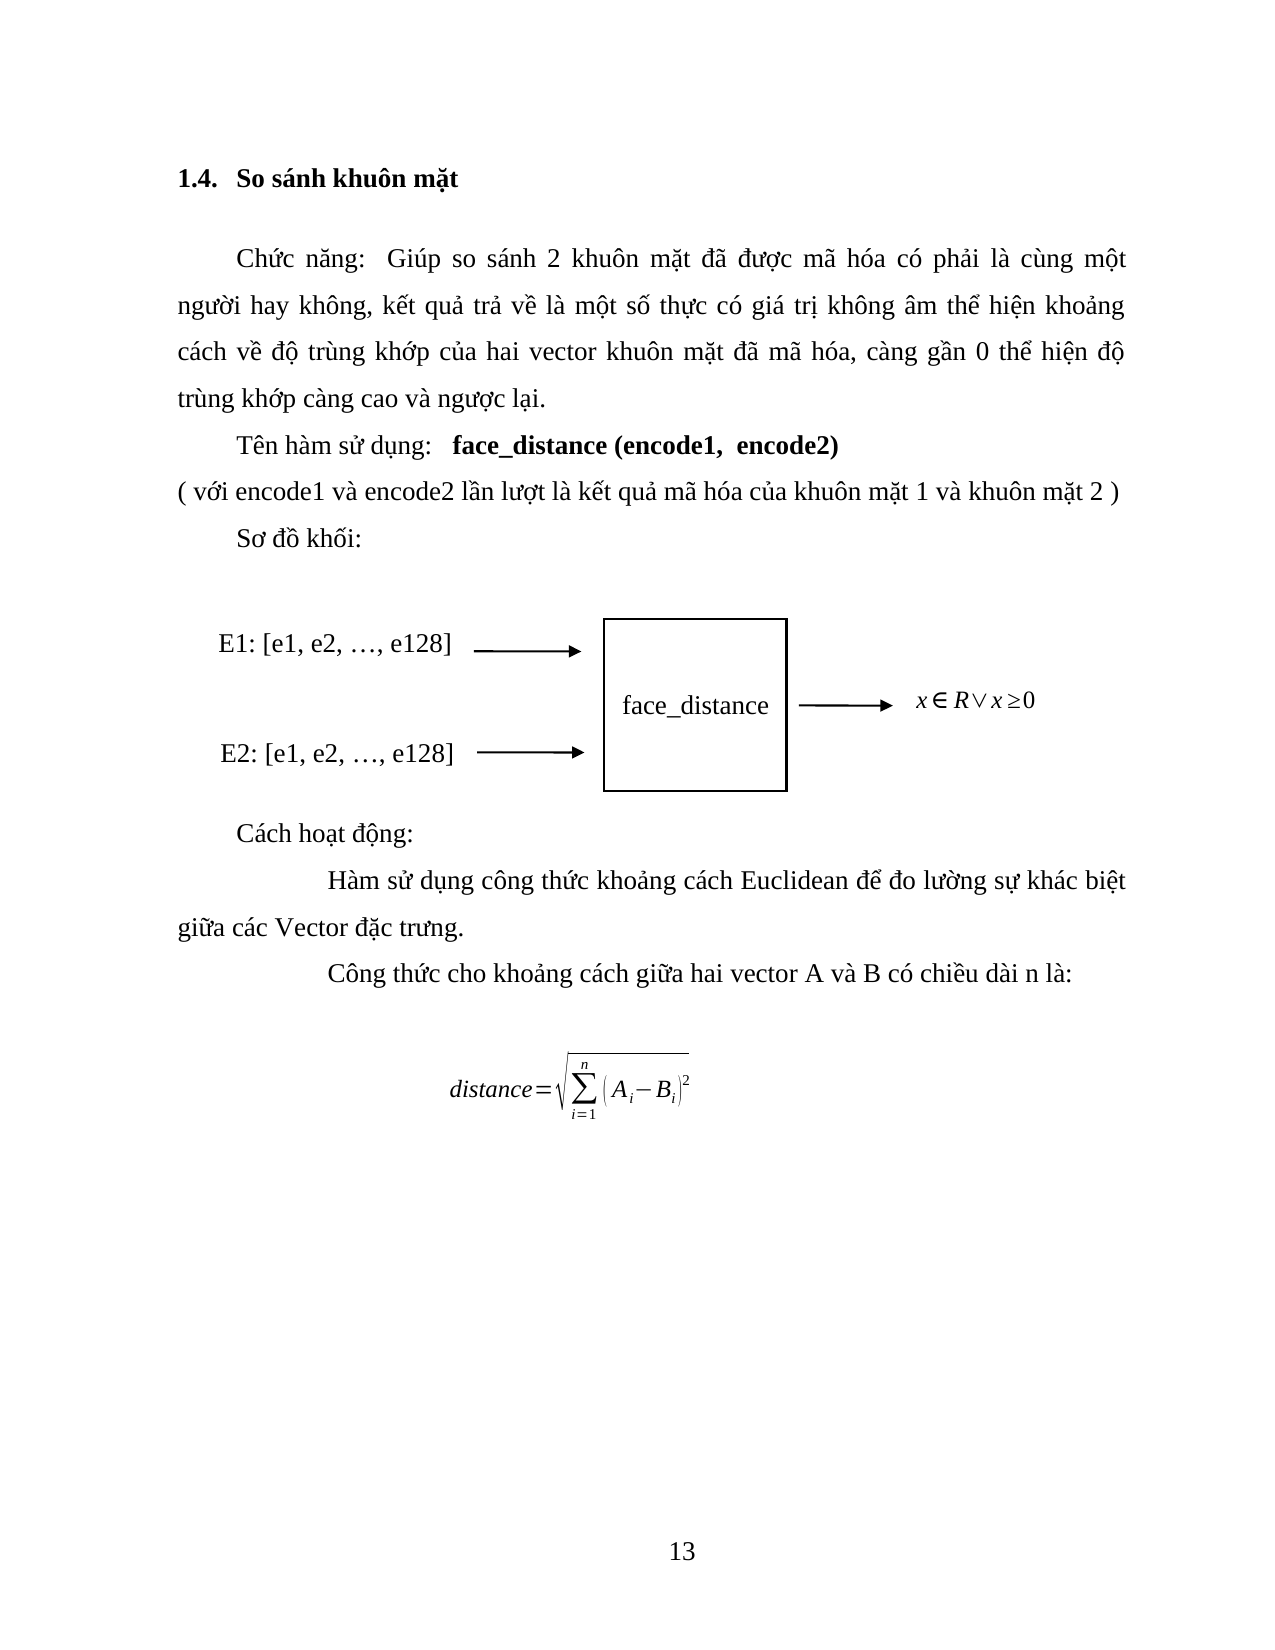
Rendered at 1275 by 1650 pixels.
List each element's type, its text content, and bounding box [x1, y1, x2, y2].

text Công thức cho khoảng cách giữa hai vector A và B có chiều dài n là: [177, 958, 1127, 989]
text Chức năng: Giúp so sánh 2 khuôn mặt đã được mã hóa có phải là cùng một người hay không, kết quả trả về là một số thực có giá trị không âm thể hiện khoảng cách về độ trùng khớp của hai vector khuôn mặt đã mã hóa, càng gần 0 thể hiện độ trùng khớp càng cao và ngược lại. [177, 242, 1127, 413]
text Sơ đồ khối: [177, 522, 1127, 553]
text Cách hoạt động: [177, 818, 1127, 849]
text ( với encode1 và encode2 lần lượt là kết quả mã hóa của khuôn mặt 1 và khuôn mặt 2 ) [177, 475, 1127, 507]
list So sánh khuôn mặt [177, 162, 1127, 194]
text Hàm sử dụng công thức khoảng cách Euclidean để đo lường sự khác biệt giữa các Vector đặc trưng. [177, 864, 1127, 942]
text Tên hàm sử dụng: face_distance (encode1, encode2) [177, 429, 1127, 460]
